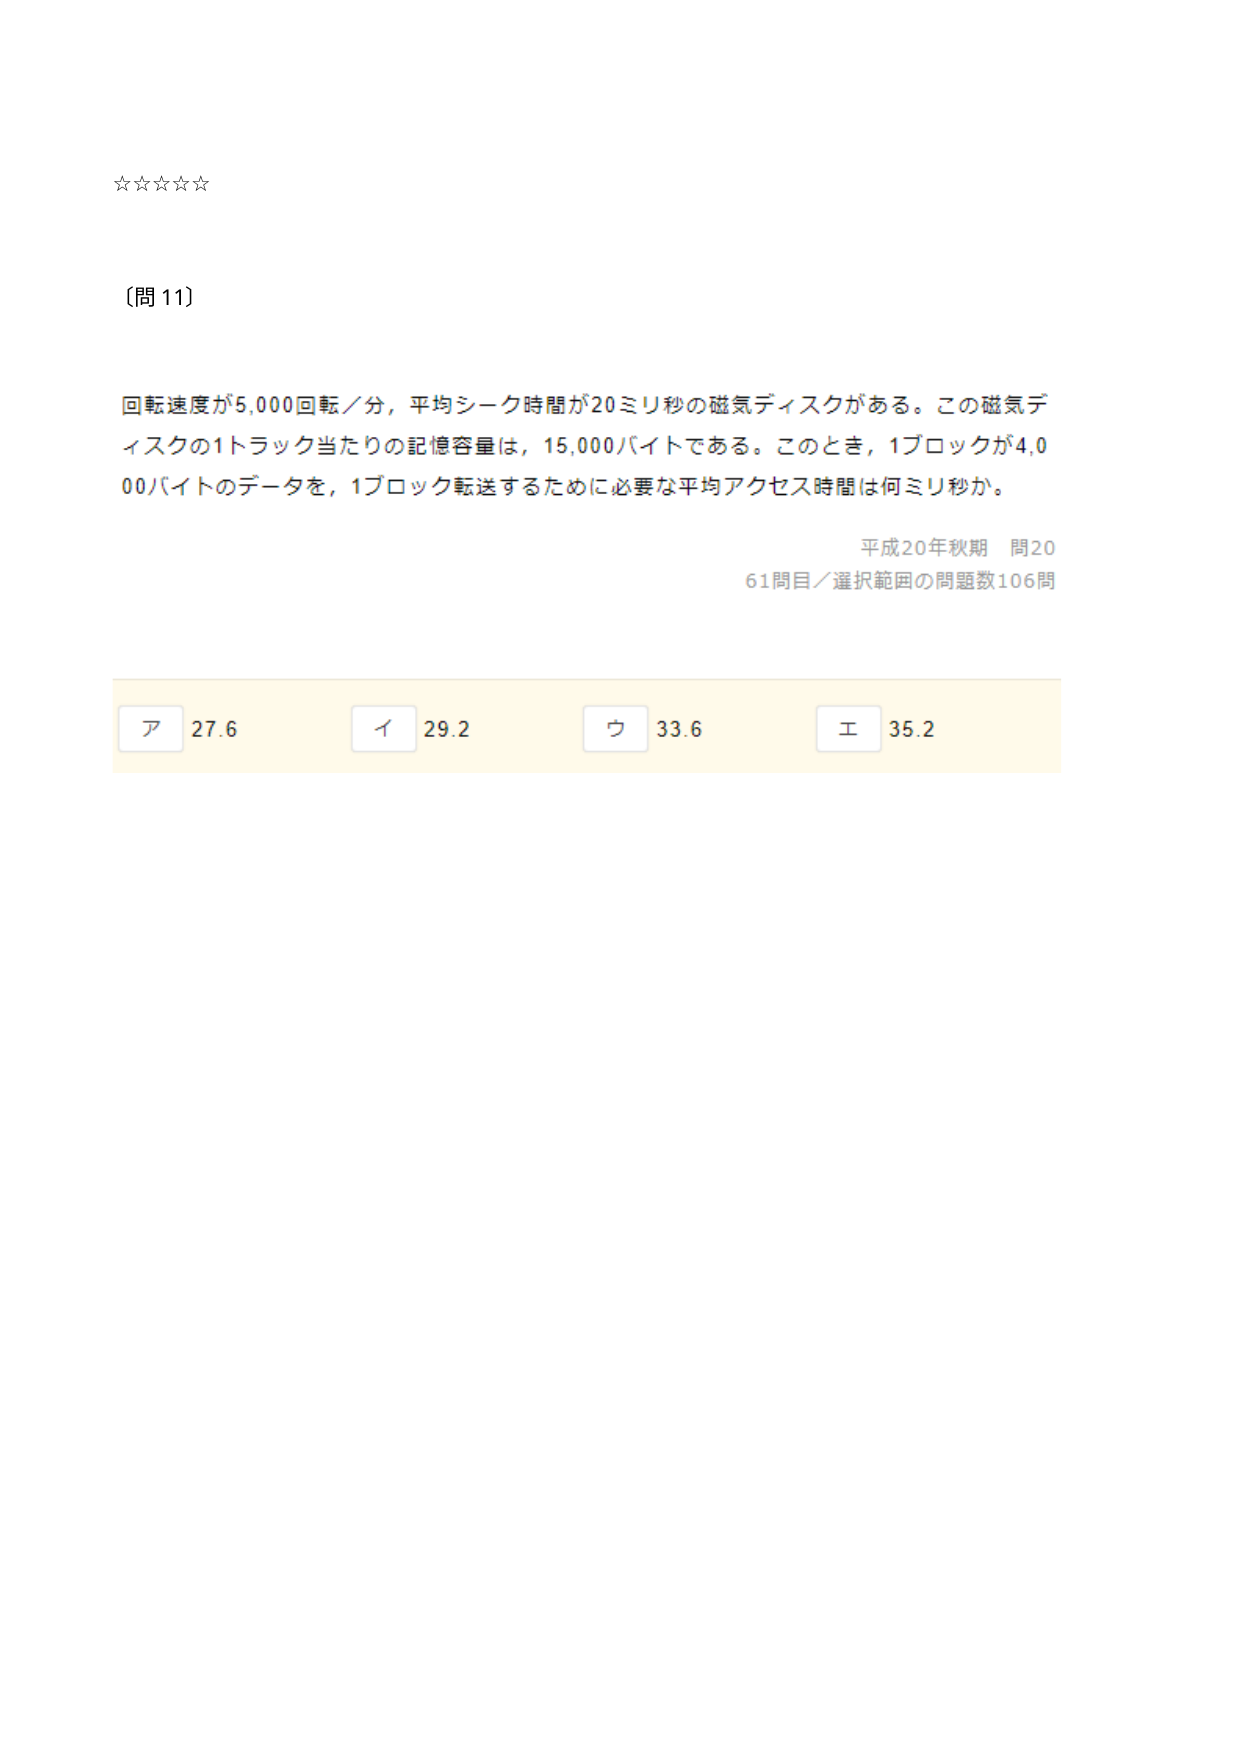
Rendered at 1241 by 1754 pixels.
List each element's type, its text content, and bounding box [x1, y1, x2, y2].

text 〔問11〕 [112, 277, 1128, 314]
picture [112, 389, 1062, 773]
text ☆☆☆☆☆ [112, 164, 1128, 202]
